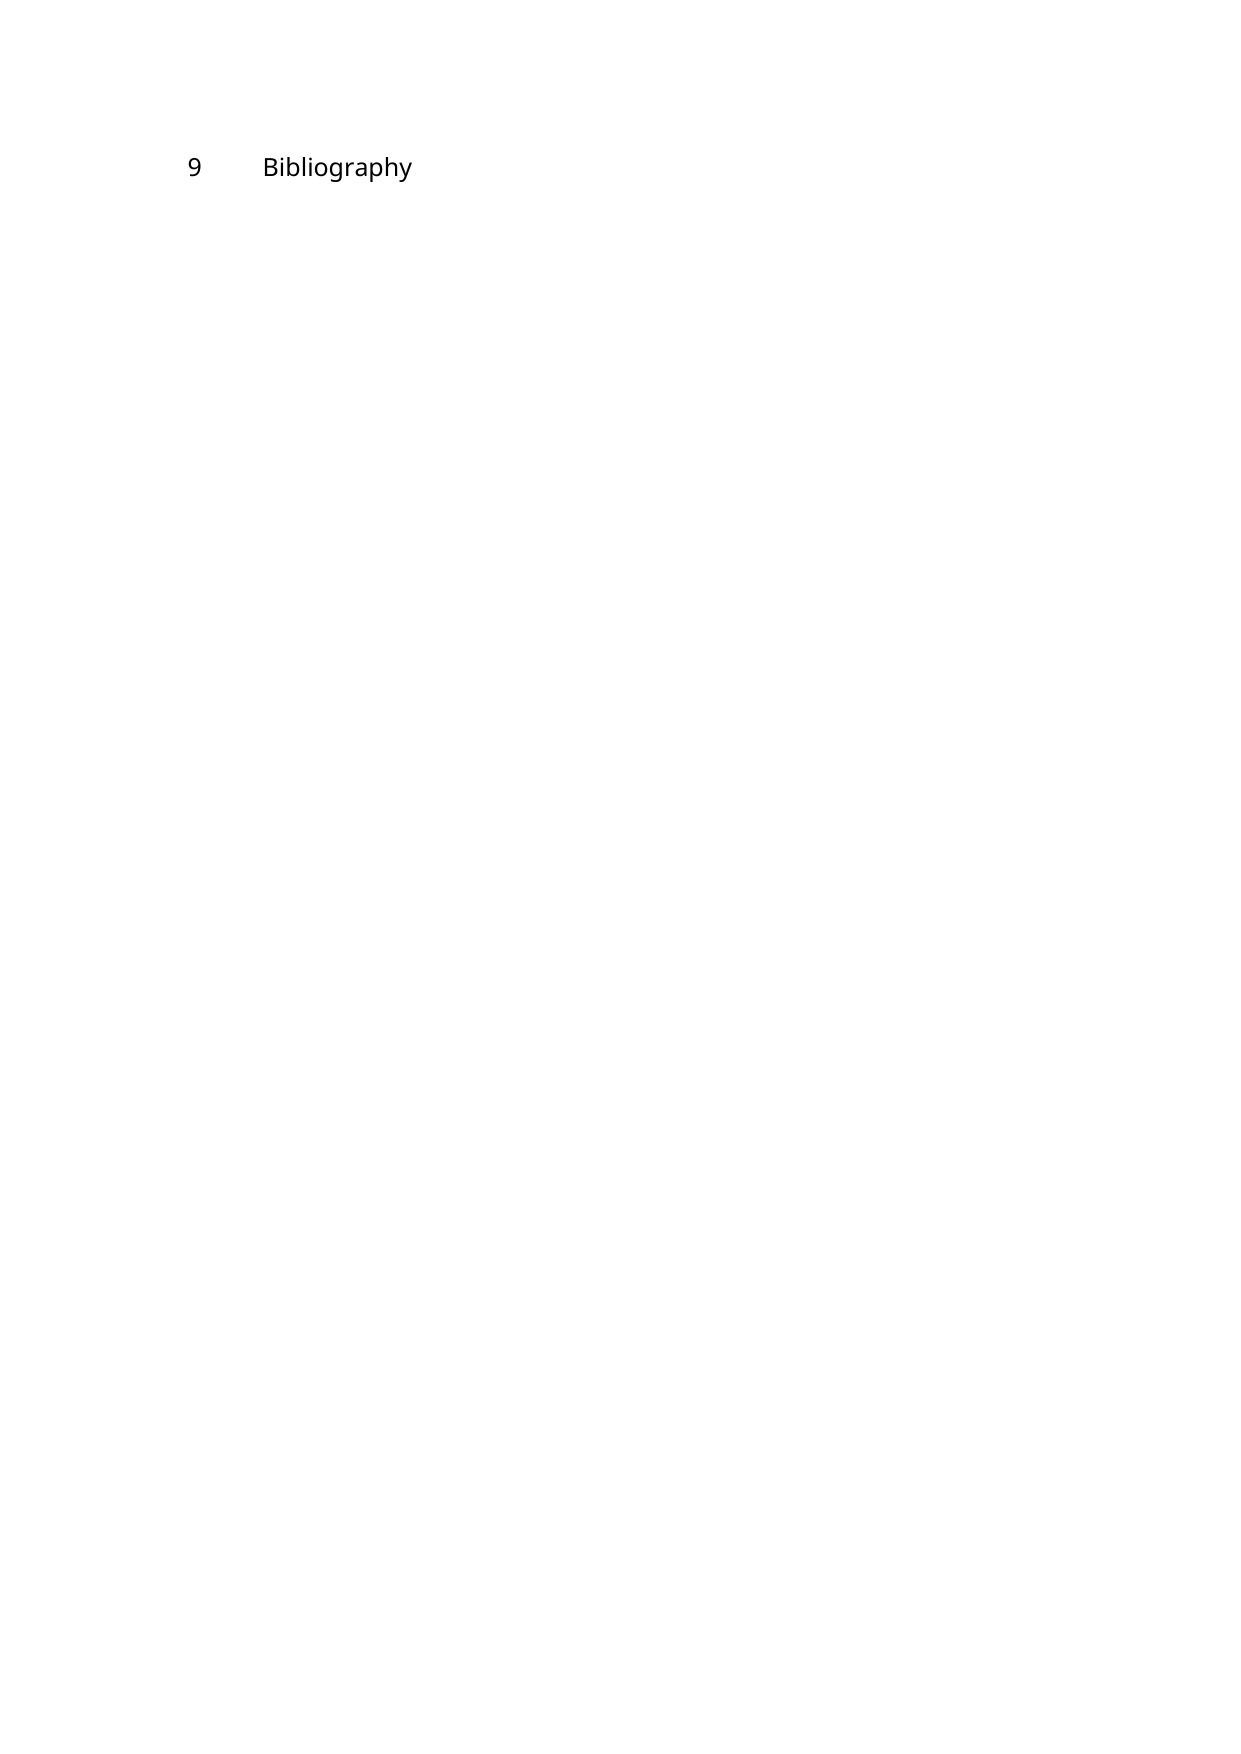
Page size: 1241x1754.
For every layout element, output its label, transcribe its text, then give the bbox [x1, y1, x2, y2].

list Bibliography [187, 150, 1092, 184]
